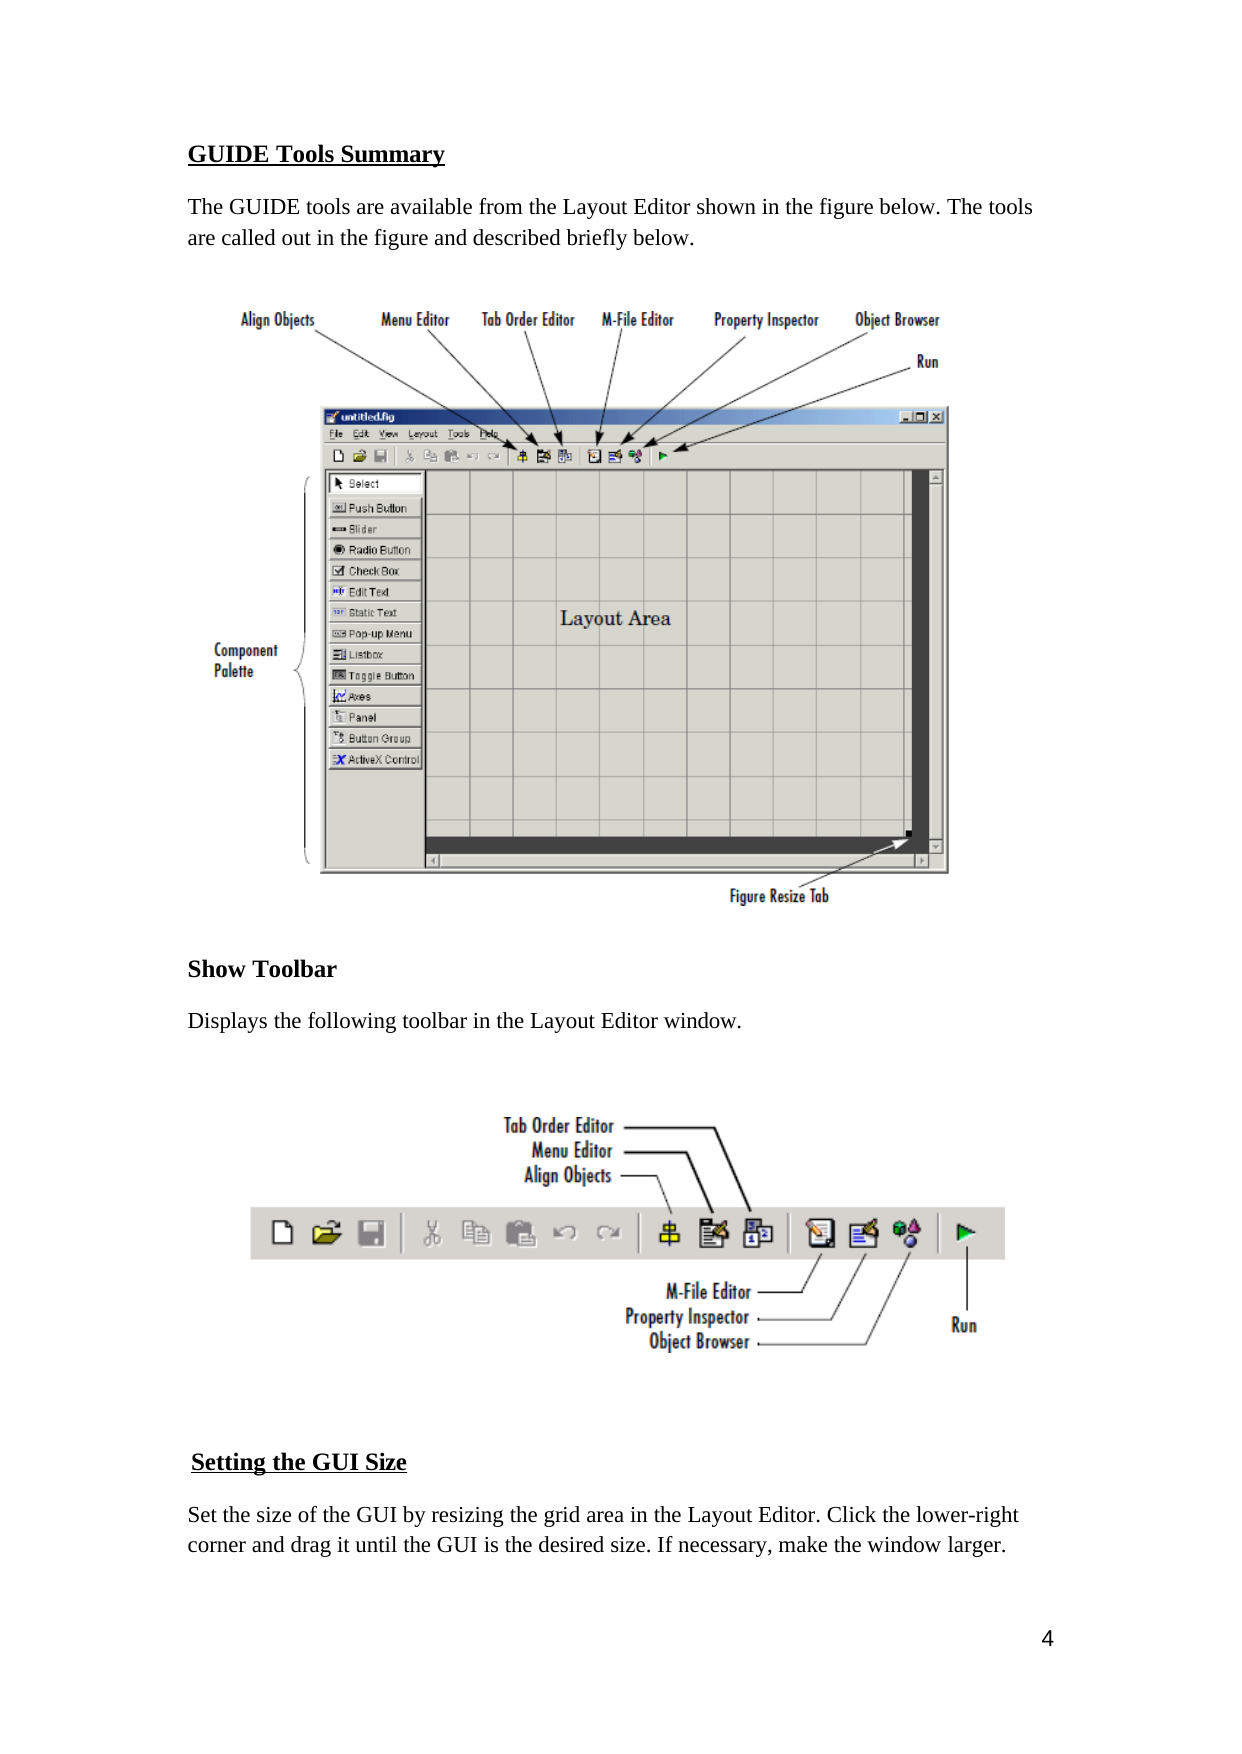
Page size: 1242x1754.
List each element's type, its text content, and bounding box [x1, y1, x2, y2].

picture [250, 1117, 1006, 1353]
subtitle Show Toolbar [187, 954, 1187, 983]
picture [213, 311, 949, 906]
text The GUIDE tools are available from the Layout Editor shown in the figure below. The tools are called out in the figure and described briefly below. [187, 193, 1034, 250]
text Displays the following toolbar in the Layout Editor window. [187, 1007, 1187, 1033]
subtitle GUIDE Tools Summary [187, 139, 1187, 168]
subtitle Setting the GUI Size [191, 1447, 1187, 1476]
text Set the size of the GUI by resizing the grid area in the Layout Editor. Click the lower-right corner and drag it until the GUI is the desired size. If necessary, make the window larger. [187, 1501, 1064, 1557]
